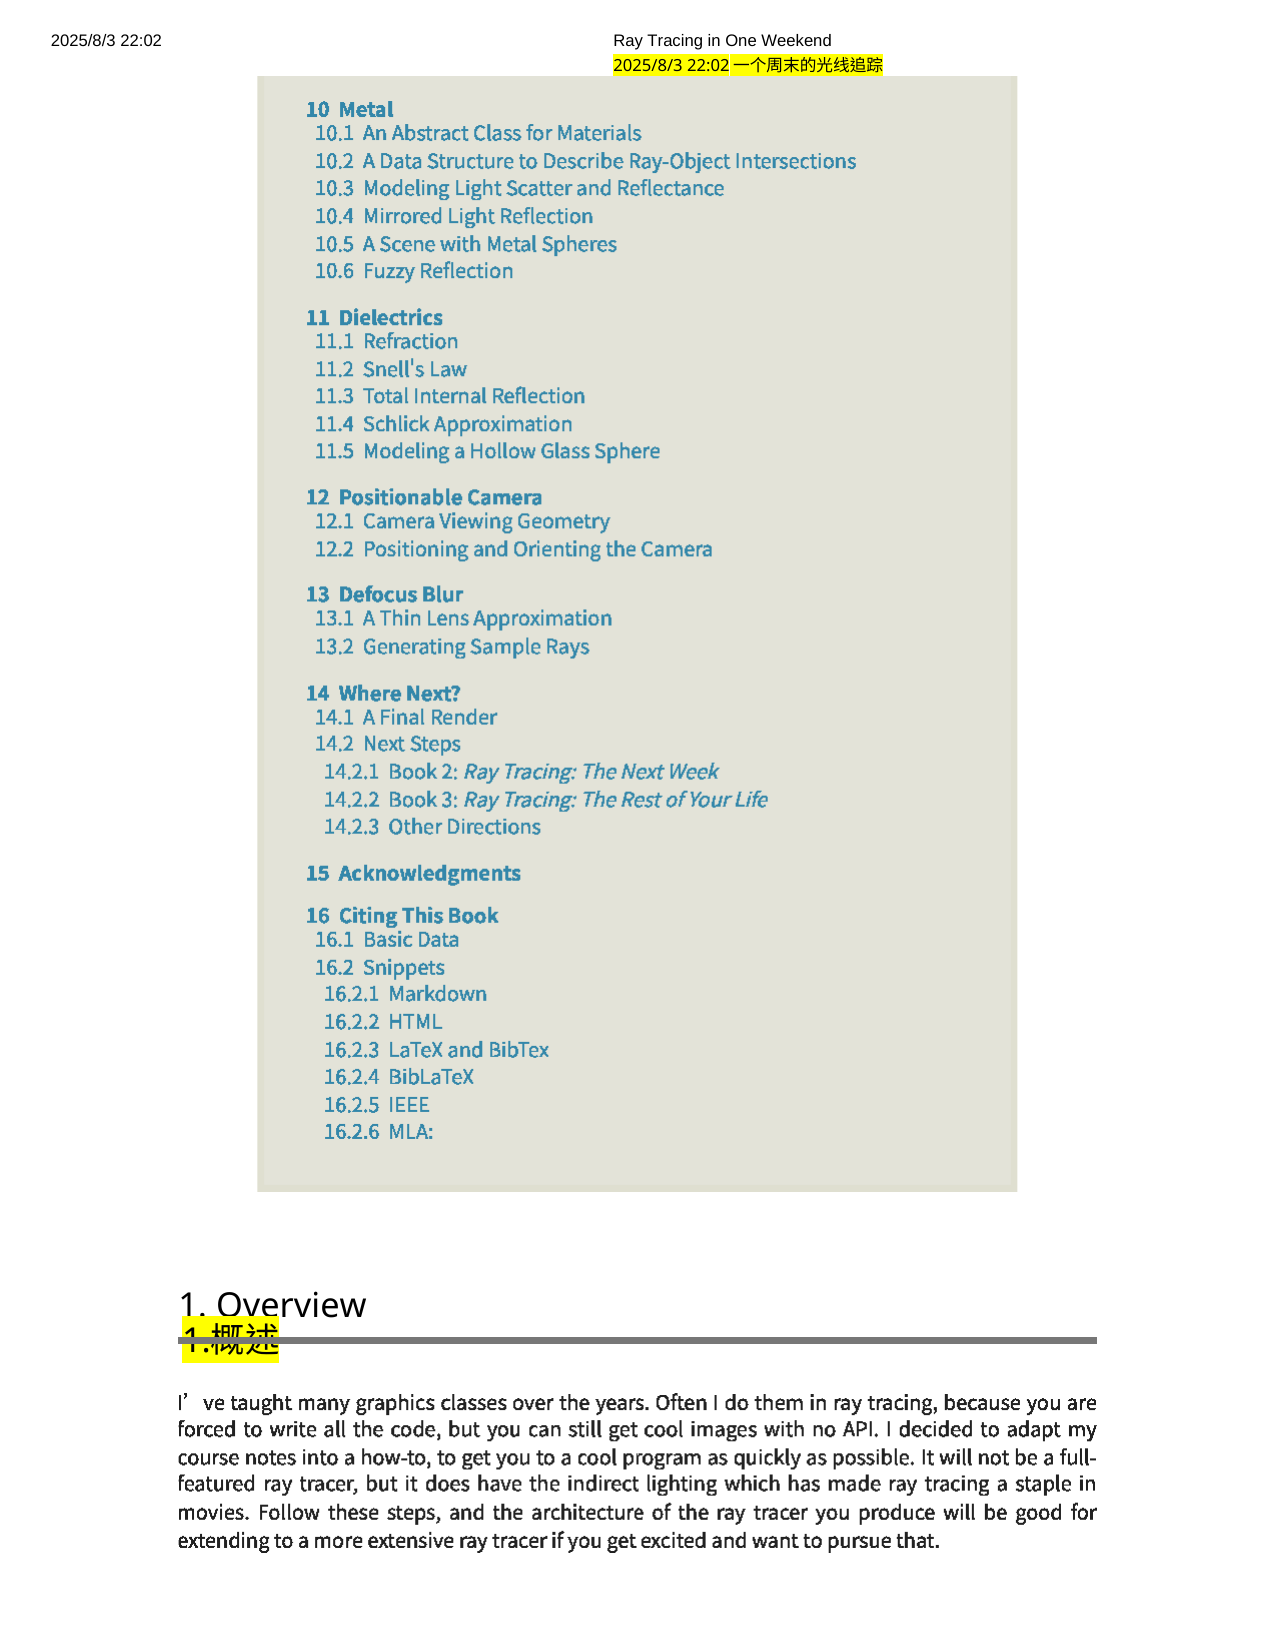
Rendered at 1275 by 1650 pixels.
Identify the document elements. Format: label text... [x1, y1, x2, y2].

text 2025/8/3 22:02 Ray Tracing in One Weekend 2025/8/3 22:02一个周末的光线追踪 [51, 31, 1250, 77]
picture [257, 76, 1018, 1192]
picture [178, 1393, 1097, 1553]
text 1. Overview 1.概述 [178, 1288, 1250, 1360]
